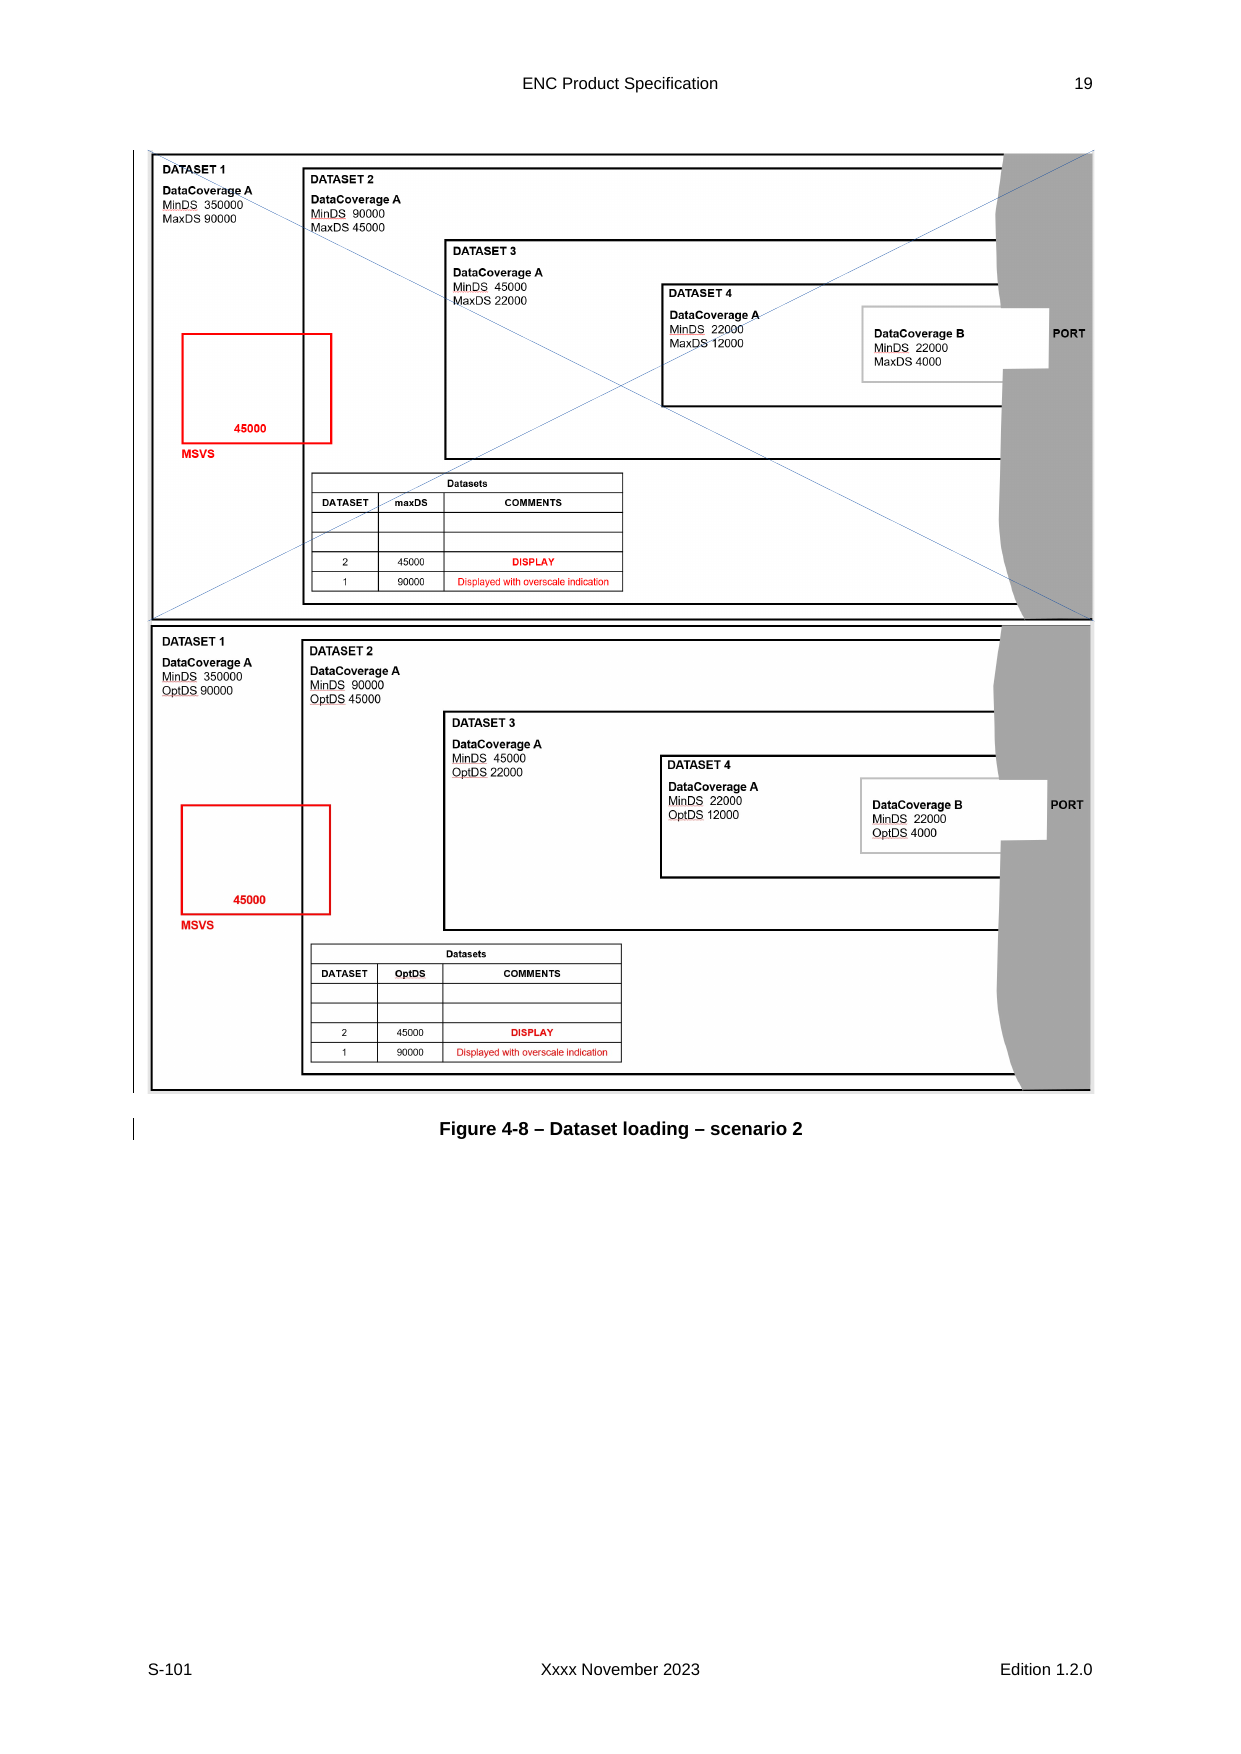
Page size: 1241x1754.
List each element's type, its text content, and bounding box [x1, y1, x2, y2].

picture [147, 151, 1095, 1094]
text Figure 4-8 – Dataset loading – scenario 2 [148, 1118, 1094, 1140]
picture [150, 150, 1092, 385]
